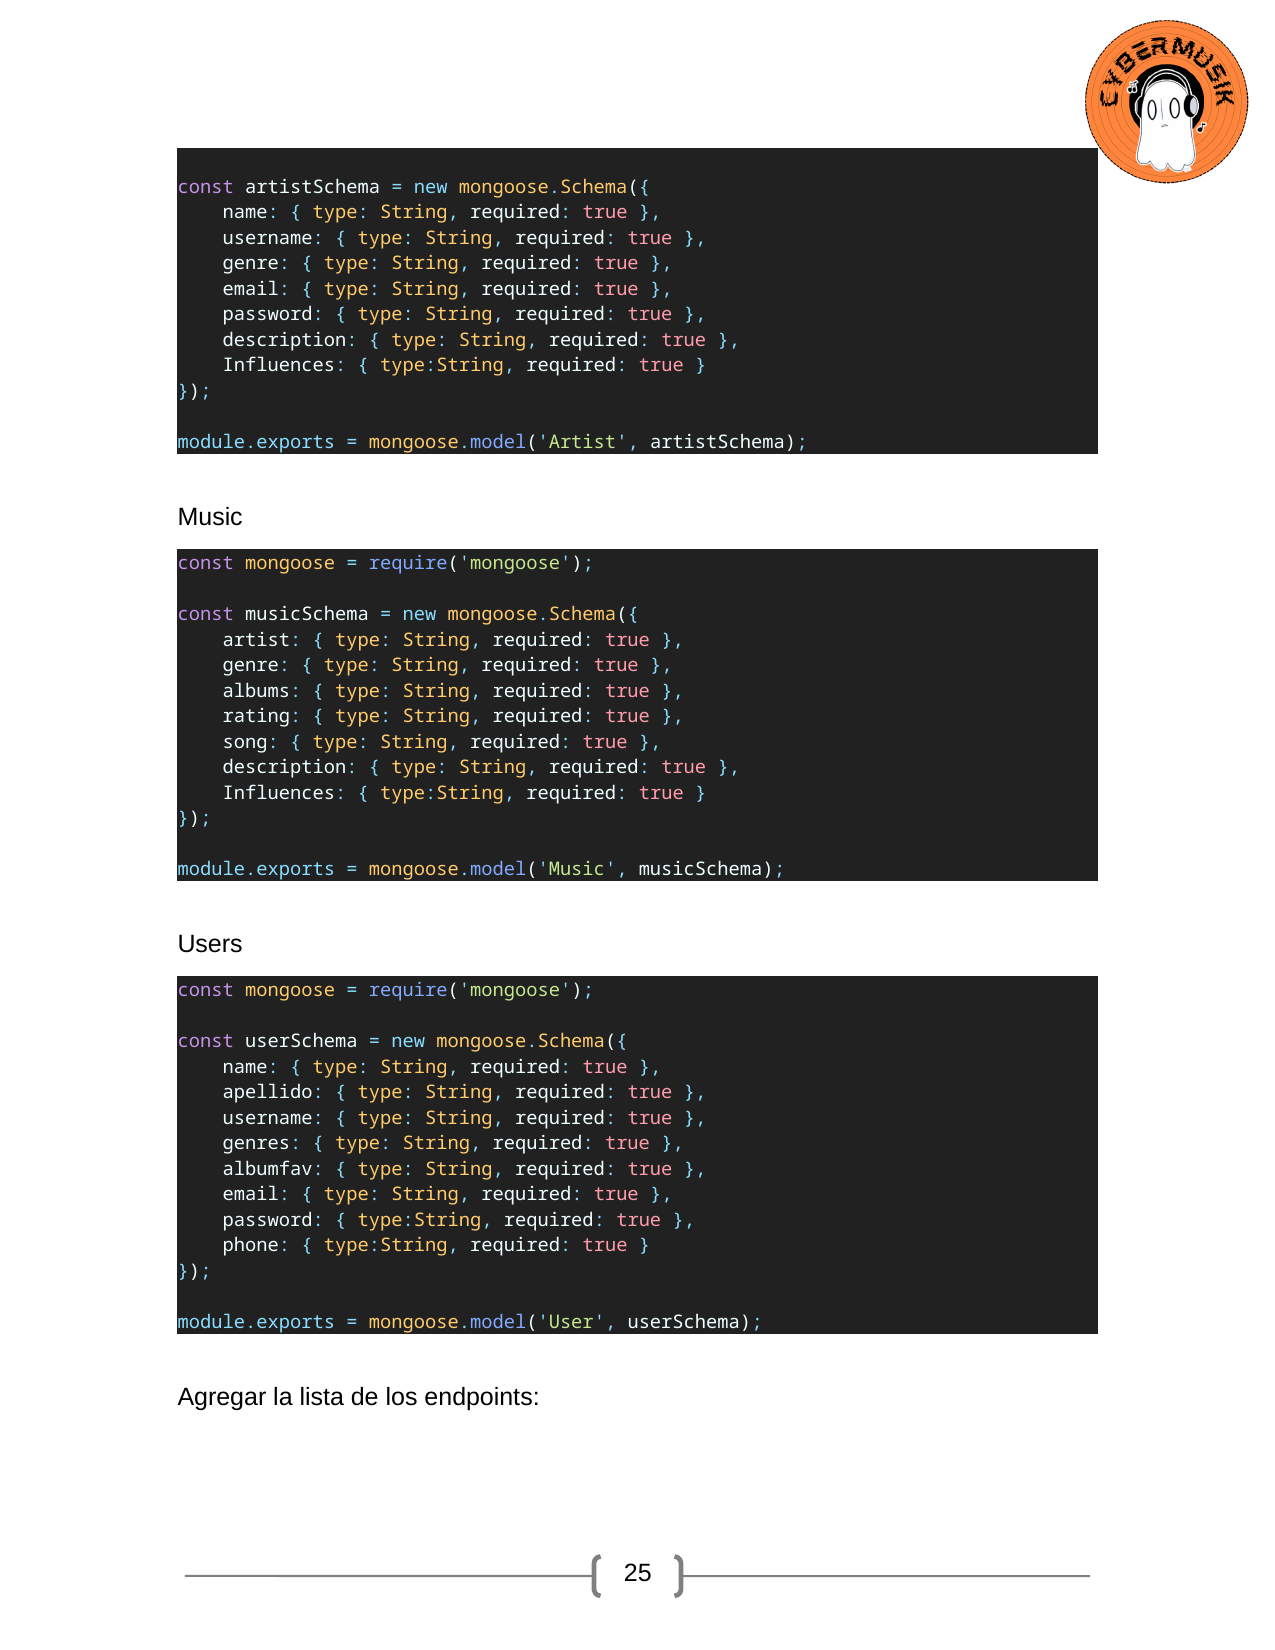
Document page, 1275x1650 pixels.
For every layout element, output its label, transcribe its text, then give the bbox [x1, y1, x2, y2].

text email: { type: String, required: true }, [177, 1181, 1098, 1206]
text genres: { type: String, required: true }, [177, 1129, 1098, 1155]
text Users [177, 929, 1098, 957]
picture [1079, 15, 1254, 189]
text albumfav: { type: String, required: true }, [177, 1155, 1098, 1181]
text song: { type: String, required: true }, [177, 728, 1098, 753]
text Influences: { type:String, required: true } [177, 352, 1098, 377]
text albums: { type: String, required: true }, [177, 677, 1098, 702]
text genre: { type: String, required: true }, [177, 250, 1098, 275]
text description: { type: String, required: true }, [177, 753, 1098, 779]
text email: { type: String, required: true }, [177, 275, 1098, 301]
text genre: { type: String, required: true }, [177, 651, 1098, 677]
text phone: { type:String, required: true } [177, 1232, 1098, 1257]
text apellido: { type: String, required: true }, [177, 1078, 1098, 1104]
text username: { type: String, required: true }, [177, 1104, 1098, 1129]
text username: { type: String, required: true }, [177, 224, 1098, 250]
text name: { type: String, required: true }, [177, 199, 1098, 224]
text password: { type:String, required: true }, [177, 1206, 1098, 1232]
text rating: { type: String, required: true }, [177, 702, 1098, 728]
text const mongoose = require('mongoose'); [177, 976, 1098, 1002]
text module.exports = mongoose.model('Music', musicSchema); [177, 856, 1098, 881]
text password: { type: String, required: true }, [177, 301, 1098, 326]
text description: { type: String, required: true }, [177, 326, 1098, 352]
text const artistSchema = new mongoose.Schema({ [177, 173, 1098, 199]
text artist: { type: String, required: true }, [177, 626, 1098, 651]
text const musicSchema = new mongoose.Schema({ [177, 600, 1098, 626]
text Influences: { type:String, required: true } [177, 779, 1098, 804]
text }); [177, 804, 1098, 830]
text name: { type: String, required: true }, [177, 1053, 1098, 1078]
text module.exports = mongoose.model('Artist', artistSchema); [177, 428, 1098, 454]
text module.exports = mongoose.model('User', userSchema); [177, 1308, 1098, 1334]
text Agregar la lista de los endpoints: [177, 1381, 1098, 1410]
text }); [177, 1257, 1098, 1283]
text Music [177, 502, 1098, 530]
text const userSchema = new mongoose.Schema({ [177, 1027, 1098, 1053]
text }); [177, 377, 1098, 403]
text const mongoose = require('mongoose'); [177, 549, 1098, 575]
